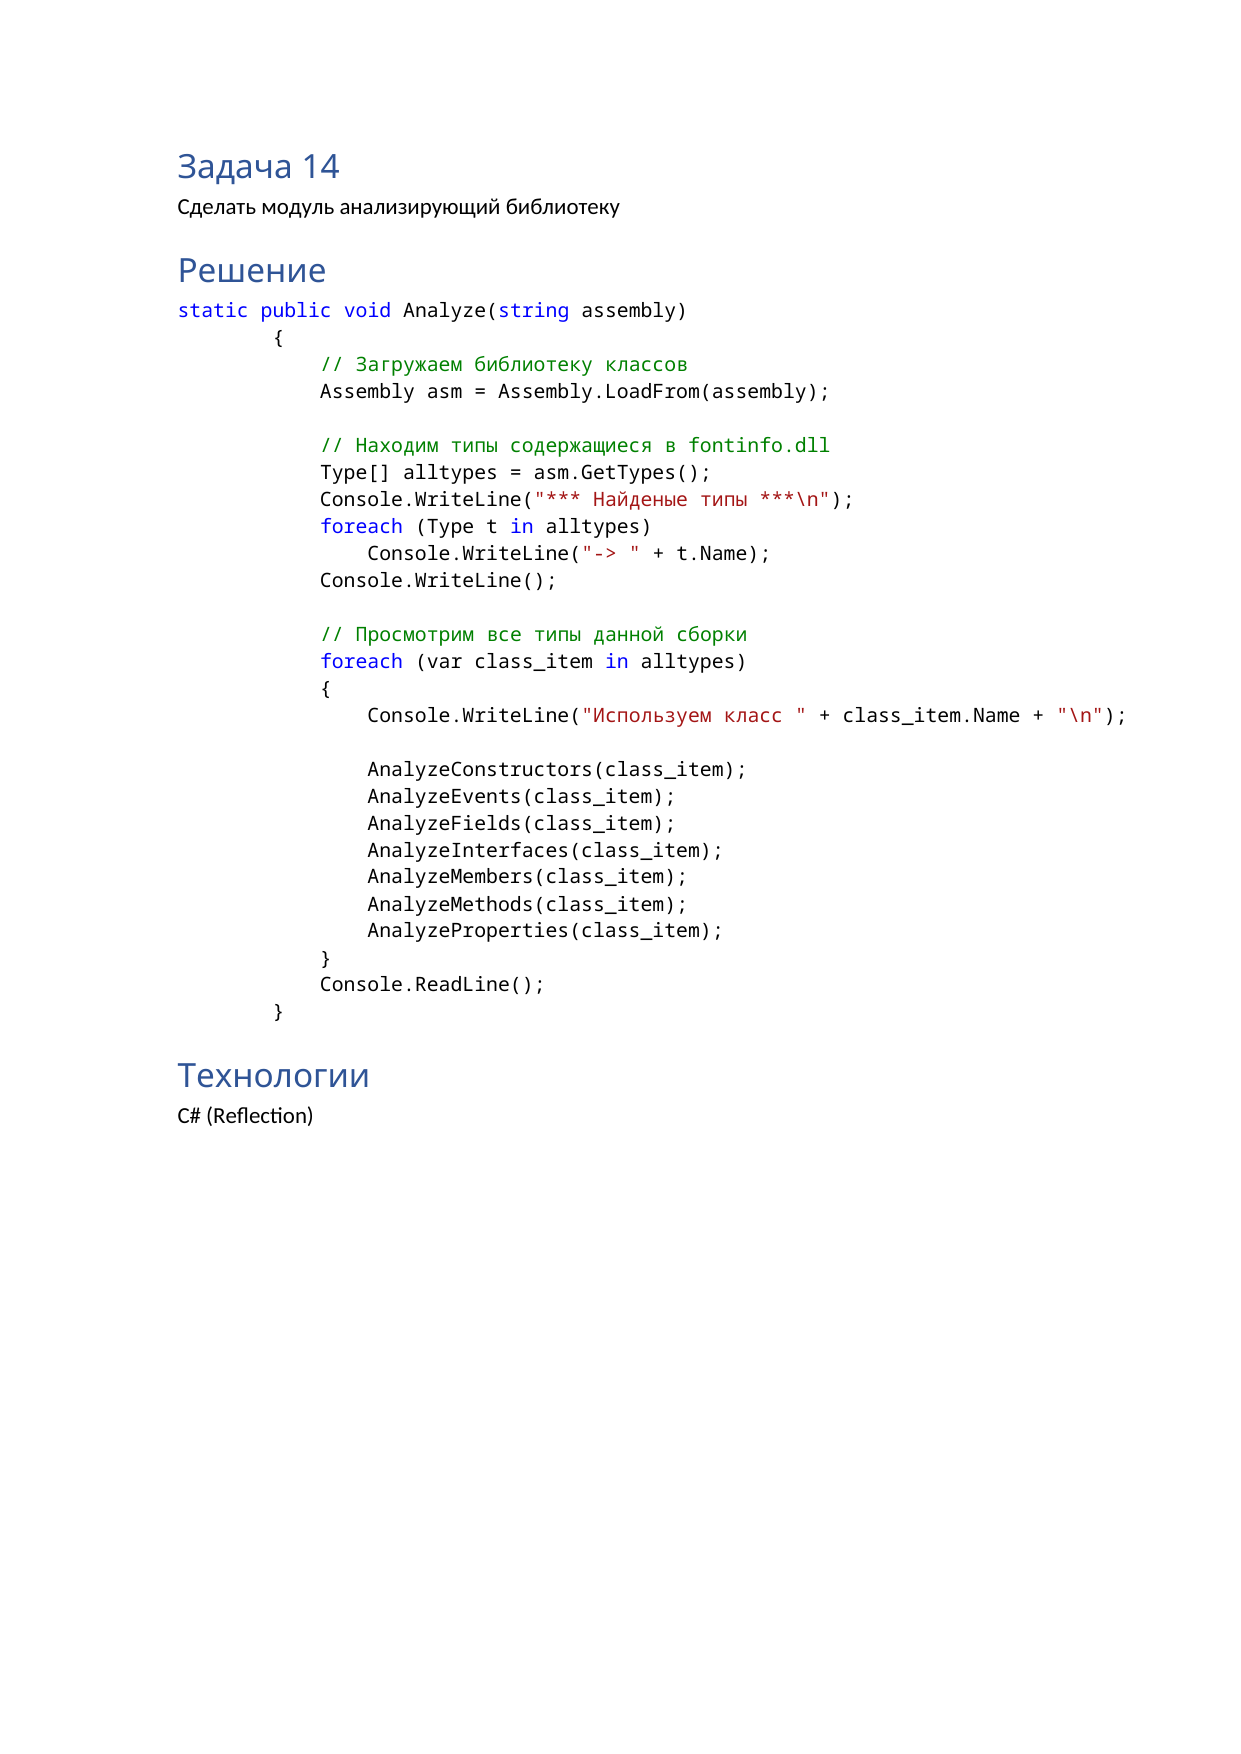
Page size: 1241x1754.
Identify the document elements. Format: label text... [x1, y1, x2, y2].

text C# (Reflection) [177, 1101, 1152, 1129]
text AnalyzeMembers(class_item); [177, 863, 1152, 890]
text // Просмотрим все типы данной сборки [177, 620, 1152, 647]
text AnalyzeProperties(class_item); [177, 917, 1152, 944]
text AnalyzeMethods(class_item); [177, 890, 1152, 917]
subtitle Решение [177, 247, 1152, 293]
text Console.WriteLine(); [177, 566, 1152, 593]
text static public void Analyze(string assembly) [177, 296, 1152, 323]
text AnalyzeConstructors(class_item); [177, 755, 1152, 782]
text { [177, 323, 1152, 350]
text { [177, 674, 1152, 701]
text foreach (var class_item in alltypes) [177, 647, 1152, 674]
subtitle Технологии [177, 1052, 1152, 1097]
text Type[] alltypes = asm.GetTypes(); [177, 458, 1152, 485]
text } [177, 944, 1152, 971]
text Console.WriteLine("Используем класс " + class_item.Name + "\n"); [177, 701, 1152, 728]
text AnalyzeEvents(class_item); [177, 782, 1152, 809]
text AnalyzeInterfaces(class_item); [177, 836, 1152, 863]
text // Находим типы содержащиеся в fontinfo.dll [177, 431, 1152, 458]
text AnalyzeFields(class_item); [177, 809, 1152, 836]
text foreach (Type t in alltypes) [177, 512, 1152, 539]
subtitle Задача 14 [177, 143, 1152, 188]
text Console.WriteLine("-> " + t.Name); [177, 539, 1152, 566]
text Сделать модуль анализирующий библиотеку [177, 192, 1152, 220]
text } [177, 998, 1152, 1025]
text // Загружаем библиотеку классов [177, 350, 1152, 377]
text Assembly asm = Assembly.LoadFrom(assembly); [177, 377, 1152, 404]
text Console.ReadLine(); [177, 971, 1152, 998]
text Console.WriteLine("*** Найденые типы ***\n"); [177, 485, 1152, 512]
